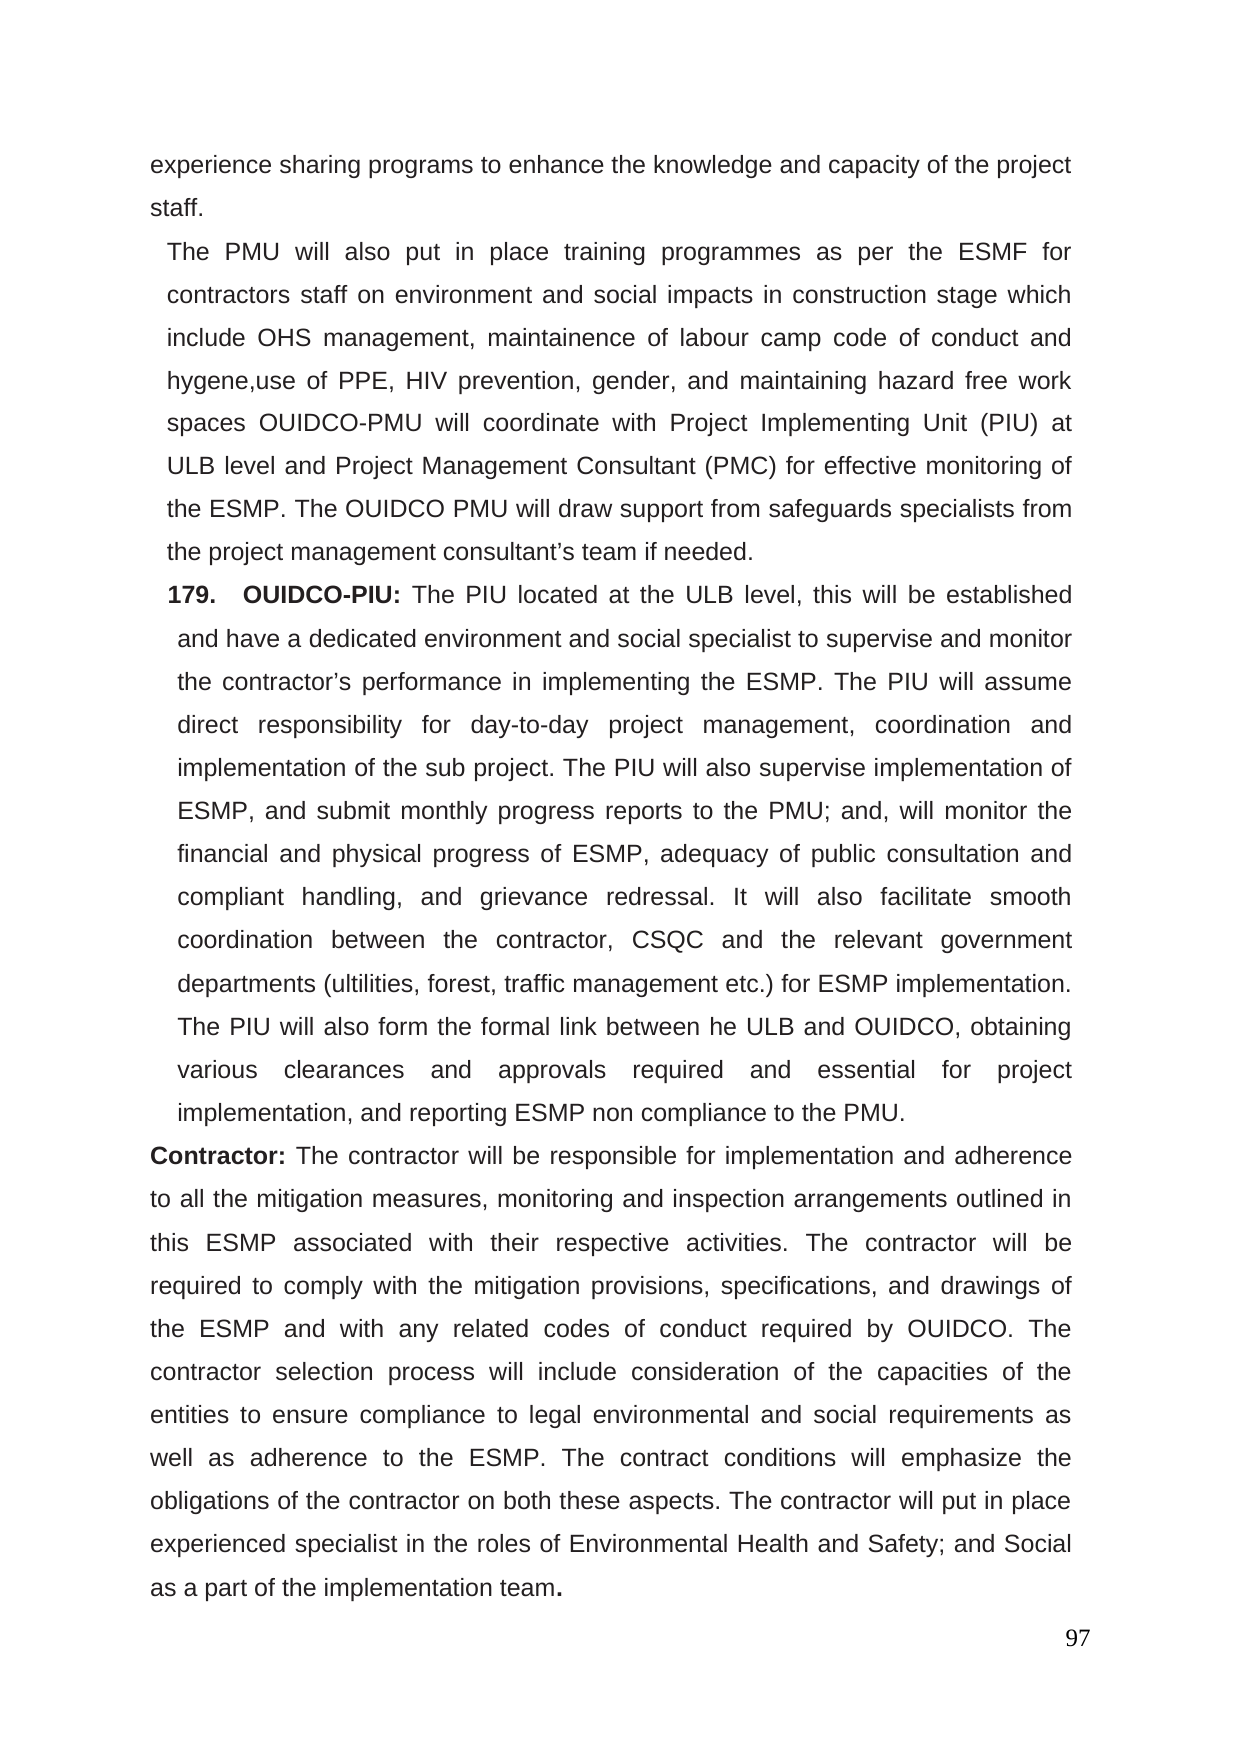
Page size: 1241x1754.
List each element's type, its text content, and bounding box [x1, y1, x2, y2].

list OUIDCO-PIU: The PIU located at the ULB level, this will be established and have a dedicated environment and social specialist to supervise and monitor the contractor’s performance in implementing the ESMP. The PIU will assume direct responsibility for day-to-day project management, coordination and implementation of the sub project. The PIU will also supervise implementation of ESMP, and submit monthly progress reports to the PMU; and, will monitor the financial and physical progress of ESMP, adequacy of public consultation and compliant handling, and grievance redressal. It will also facilitate smooth coordination between the contractor, CSQC and the relevant government departments (ultilities, forest, traffic management etc.) for ESMP implementation. The PIU will also form the formal link between he ULB and OUIDCO, obtaining various clearances and approvals required and essential for project implementation, and reporting ESMP non compliance to the PMU. [167, 580, 1073, 1127]
text The PMU will also put in place training programmes as per the ESMF for contractors staff on environment and social impacts in construction stage which include OHS management, maintainence of labour camp code of conduct and hygene,use of PPE, HIV prevention, gender, and maintaining hazard free work spaces OUIDCO-PMU will coordinate with Project Implementing Unit (PIU) at ULB level and Project Management Consultant (PMC) for effective monitoring of the ESMP. The OUIDCO PMU will draw support from safeguards specialists from the project management consultant’s team if needed. [167, 237, 1073, 566]
text Contractor: The contractor will be responsible for implementation and adherence to all the mitigation measures, monitoring and inspection arrangements outlined in this ESMP associated with their respective activities. The contractor will be required to comply with the mitigation provisions, specifications, and drawings of the ESMP and with any related codes of conduct required by OUIDCO. The contractor selection process will include consideration of the capacities of the entities to ensure compliance to legal environmental and social requirements as well as adherence to the ESMP. The contract conditions will emphasize the obligations of the contractor on both these aspects. The contractor will put in place experienced specialist in the roles of Environmental Health and Safety; and Social as a part of the implementation team. [150, 1141, 1073, 1601]
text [150, 150, 1073, 222]
